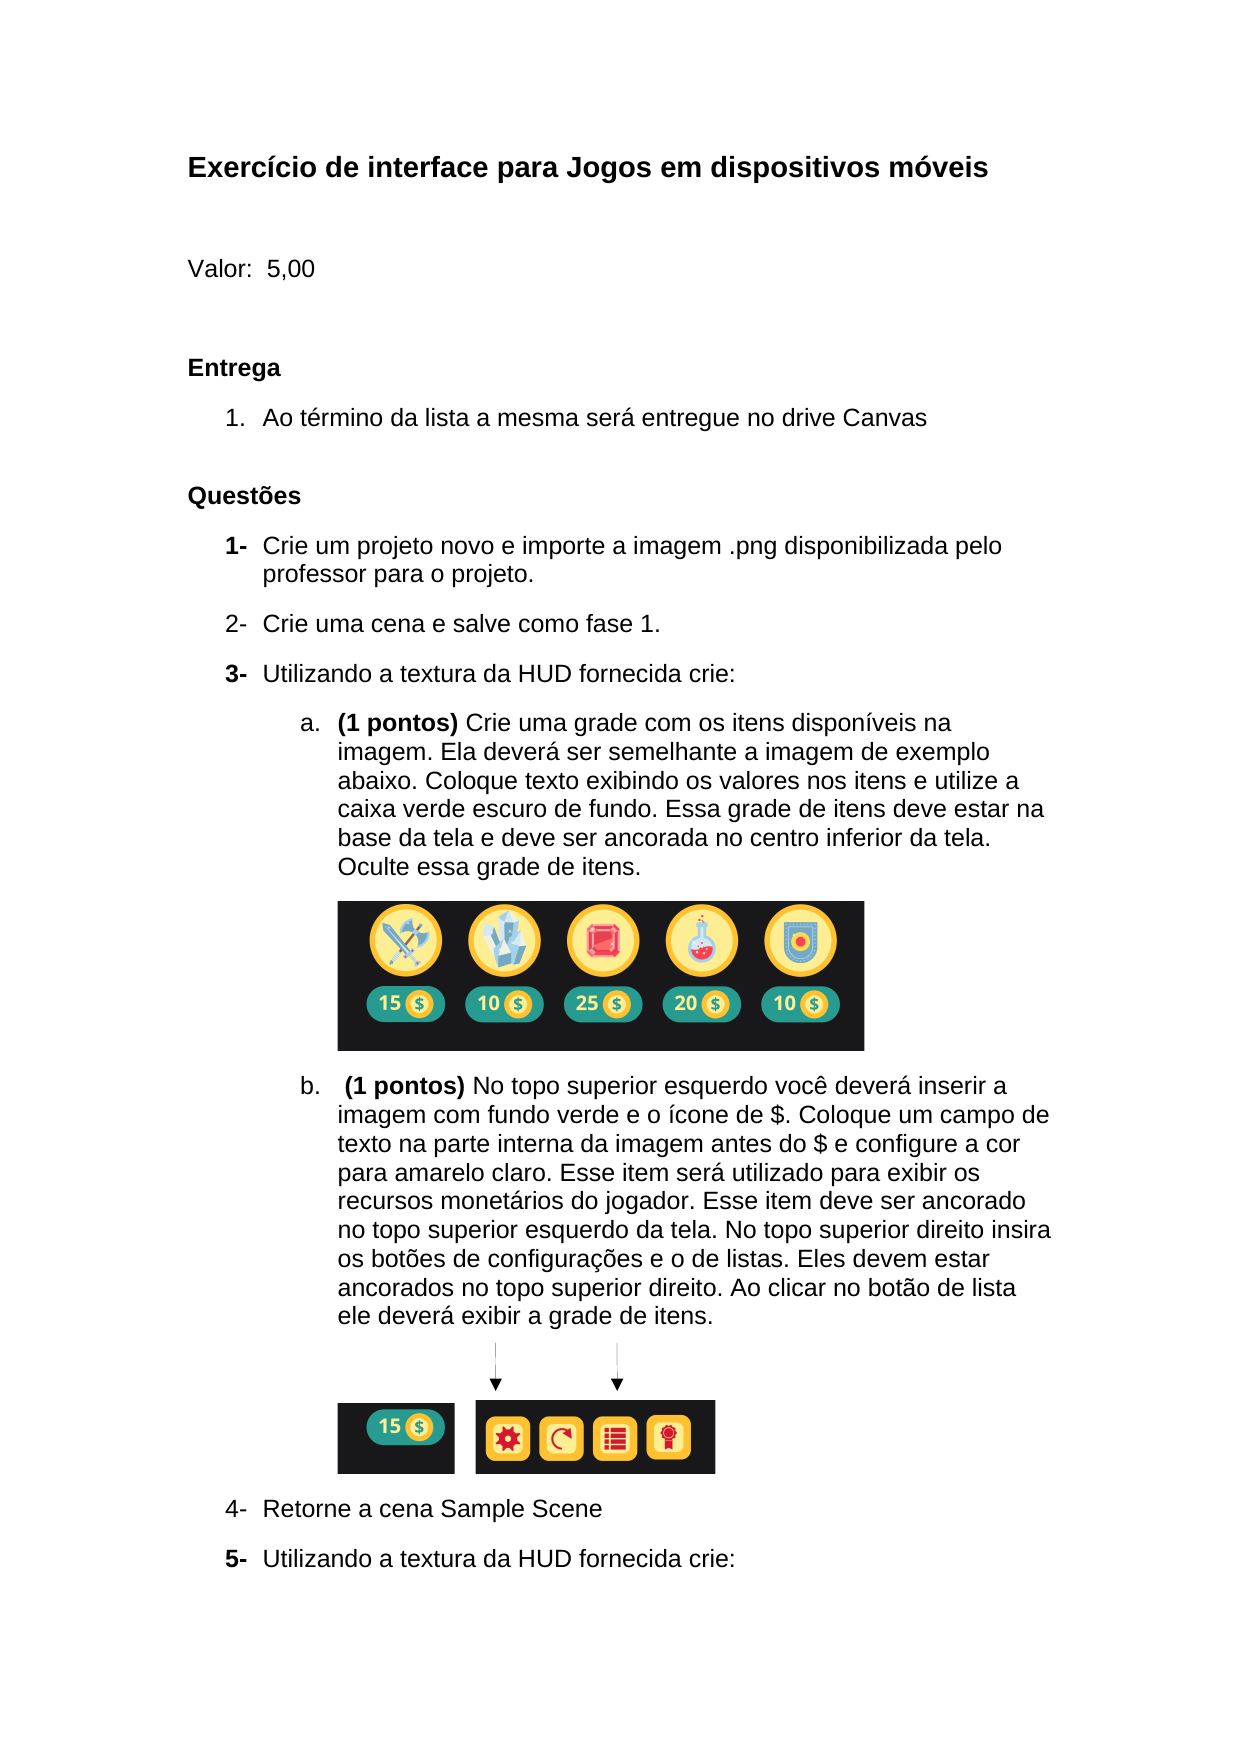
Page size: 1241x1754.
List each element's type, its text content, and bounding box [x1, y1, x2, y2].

picture [337, 901, 865, 1051]
list Crie um projeto novo e importe a imagem .png disponibilizada pelo professor para o projeto. [225, 531, 1053, 588]
list Retorne a cena Sample Scene [225, 1494, 1053, 1523]
list (1 pontos) No topo superior esquerdo você deverá inserir a imagem com fundo verde e o ícone de $. Coloque um campo de texto na parte interna da imagem antes do $ e configure a cor para amarelo claro. Esse item será utilizado para exibir os recursos monetários do jogador. Esse item deve ser ancorado no topo superior esquerdo da tela. No topo superior direito insira os botões de configurações e o de listas. Eles devem estar ancorados no topo superior direito. Ao clicar no botão de lista ele deverá exibir a grade de itens. [300, 1071, 1053, 1330]
list Utilizando a textura da HUD fornecida crie: [225, 1544, 1053, 1573]
list Ao término da lista a mesma será entregue no drive Canvas [225, 403, 1053, 431]
list Crie uma cena e salve como fase 1. [225, 609, 1053, 638]
text Exercício de interface para Jogos em dispositivos móveis [187, 150, 1053, 183]
text Valor: 5,00 [187, 254, 1053, 283]
list (1 pontos) Crie uma grade com os itens disponíveis na imagem. Ela deverá ser semelhante a imagem de exemplo abaixo. Coloque texto exibindo os valores nos itens e utilize a caixa verde escuro de fundo. Essa grade de itens deve estar na base da tela e deve ser ancorada no centro inferior da tela. Oculte essa grade de itens. [300, 708, 1053, 881]
list Utilizando a textura da HUD fornecida crie: [225, 658, 1053, 687]
picture [475, 1400, 716, 1474]
picture [337, 1403, 455, 1474]
text Questões [187, 481, 1053, 510]
text Entrega [187, 353, 1053, 382]
